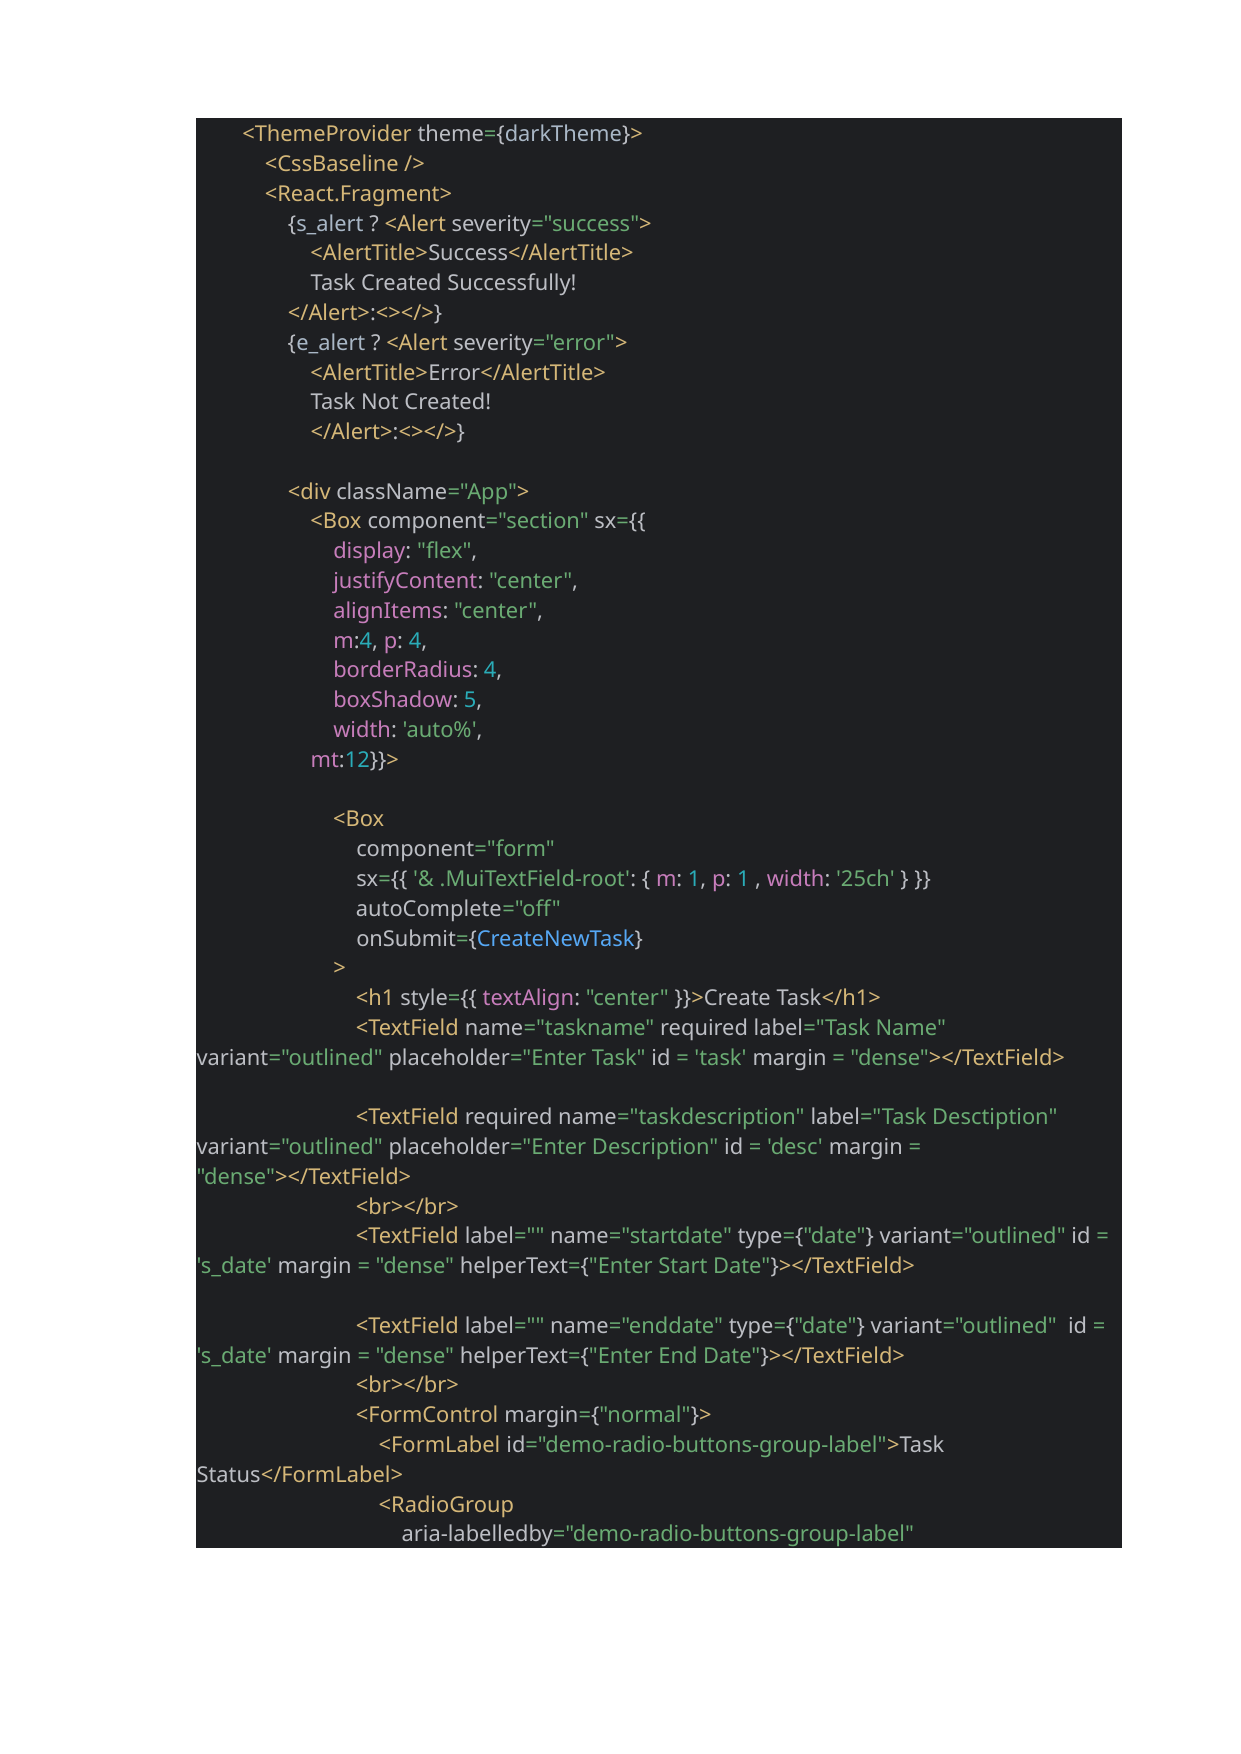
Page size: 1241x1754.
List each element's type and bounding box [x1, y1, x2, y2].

text [196, 118, 1122, 1548]
